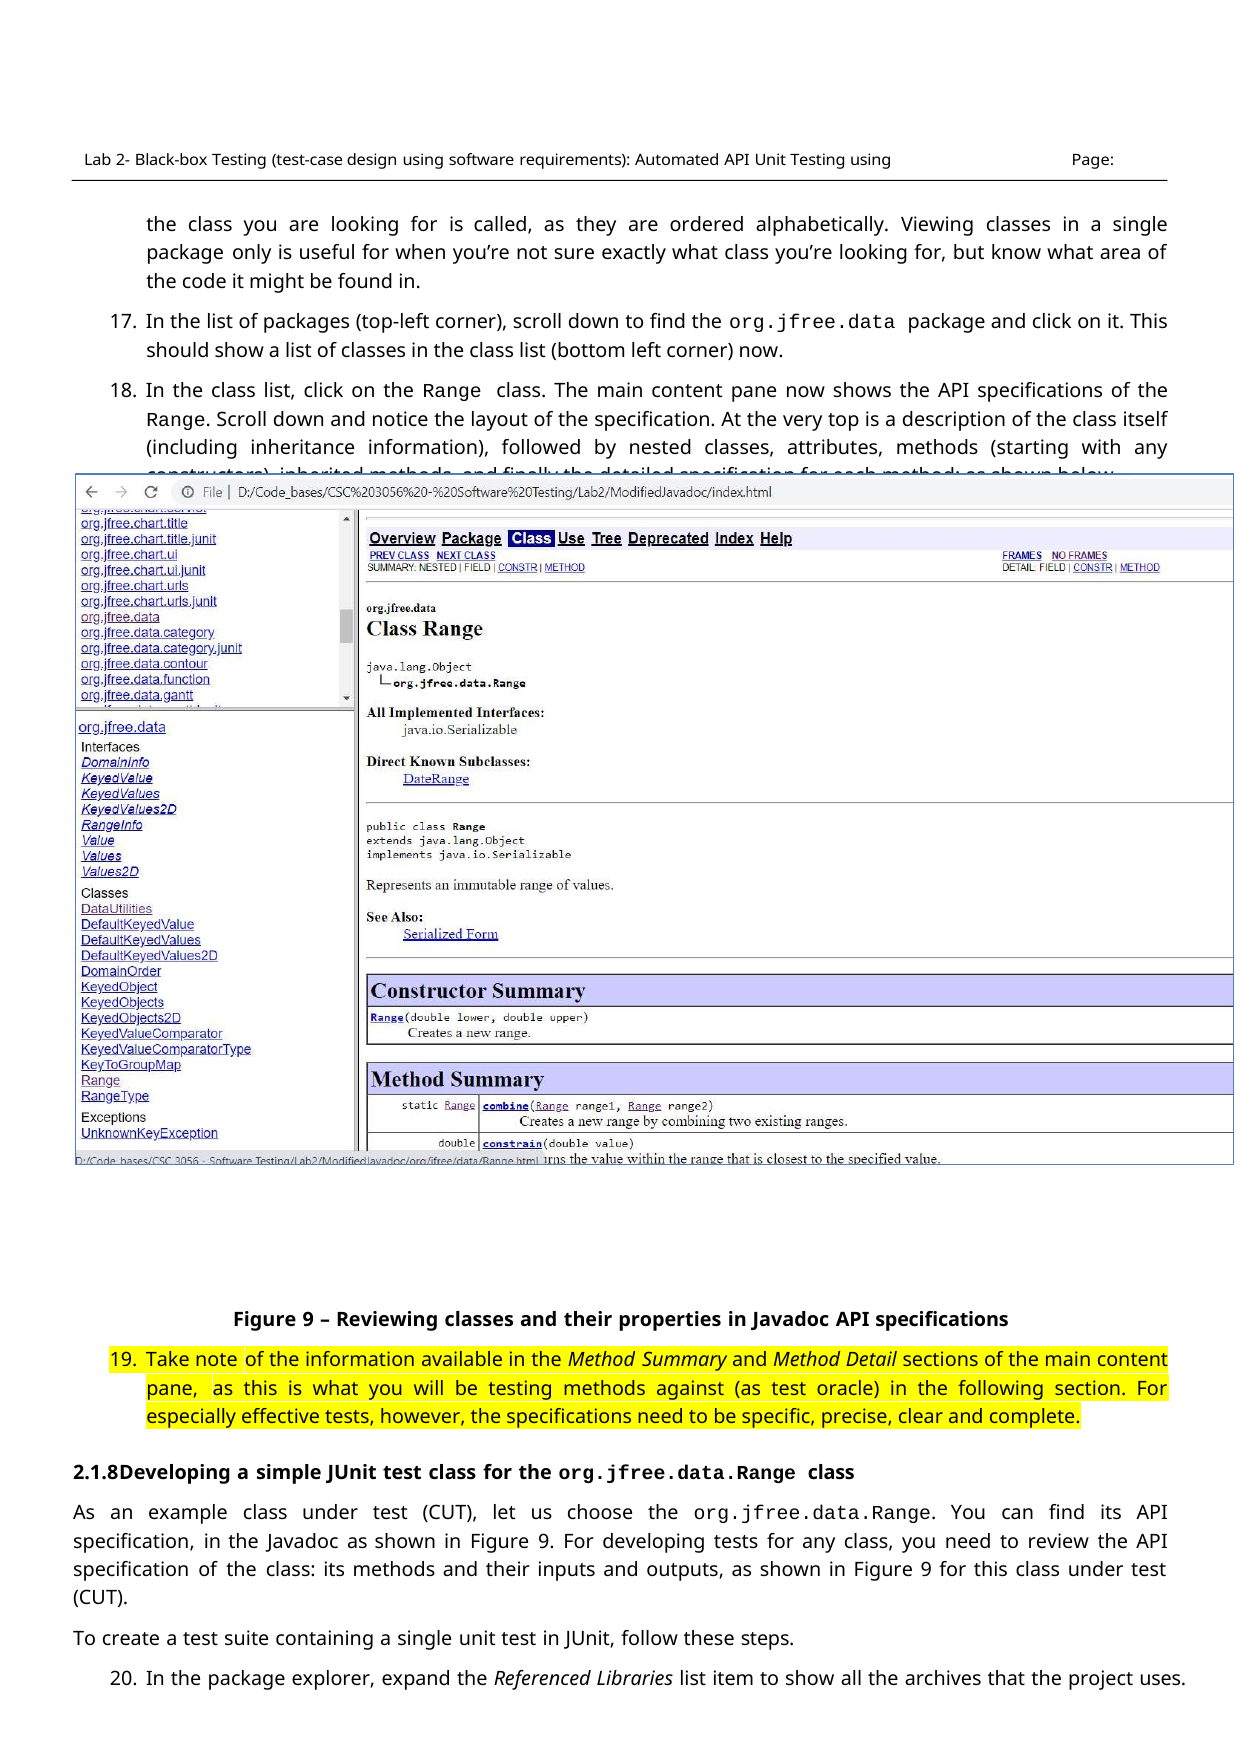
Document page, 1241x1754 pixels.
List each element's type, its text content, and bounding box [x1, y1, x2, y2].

subtitle Figure 9 – Reviewing classes and their properties in Javadoc API specifications [50, 1305, 1192, 1332]
picture [76, 475, 1233, 1164]
list Take note of the information available in the Method Summary and Method Detail sections of the main content pane, as this is what you will be testing methods against (as test oracle) in the following section. For especially effective tests, however, the specifications need to be specific, precise, clear and complete. [109, 1346, 1169, 1429]
list In the list of packages (top-left corner), scroll down to find the org.jfree.data package and click on it. This should show a list of classes in the class list (bottom left corner) now. [109, 308, 1168, 363]
list In the package explorer, expand the Referenced Libraries list item to show all the archives that the project uses. [109, 1664, 1194, 1692]
text As an example class under test (CUT), let us choose the org.jfree.data.Range. You can find its API specification, in the Javadoc as shown in Figure 9. For developing tests for any class, you need to review the API specification of the class: its methods and their inputs and outputs, as shown in Figure 9 for this class under test (CUT). [73, 1499, 1168, 1610]
subtitle Developing a simple JUnit test class for the org.jfree.data.Range class [73, 1458, 1194, 1485]
text To create a test suite containing a single unit test in JUnit, follow these steps. [73, 1624, 1194, 1651]
list In the class list, click on the Range class. The main content pane now shows the API specifications of the Range. Scroll down and notice the layout of the specification. At the very top is a description of the class itself (including inheritance information), followed by nested classes, attributes, methods (starting with any constructors), inherited methods, and finally the detailed specification for each method; as shown below. [109, 377, 1169, 473]
text the class you are looking for is called, as they are ordered alphabetically. Viewing classes in a single package only is useful for when you’re not sure exactly what class you’re looking for, but know what area of the code it might be found in. [146, 210, 1168, 294]
